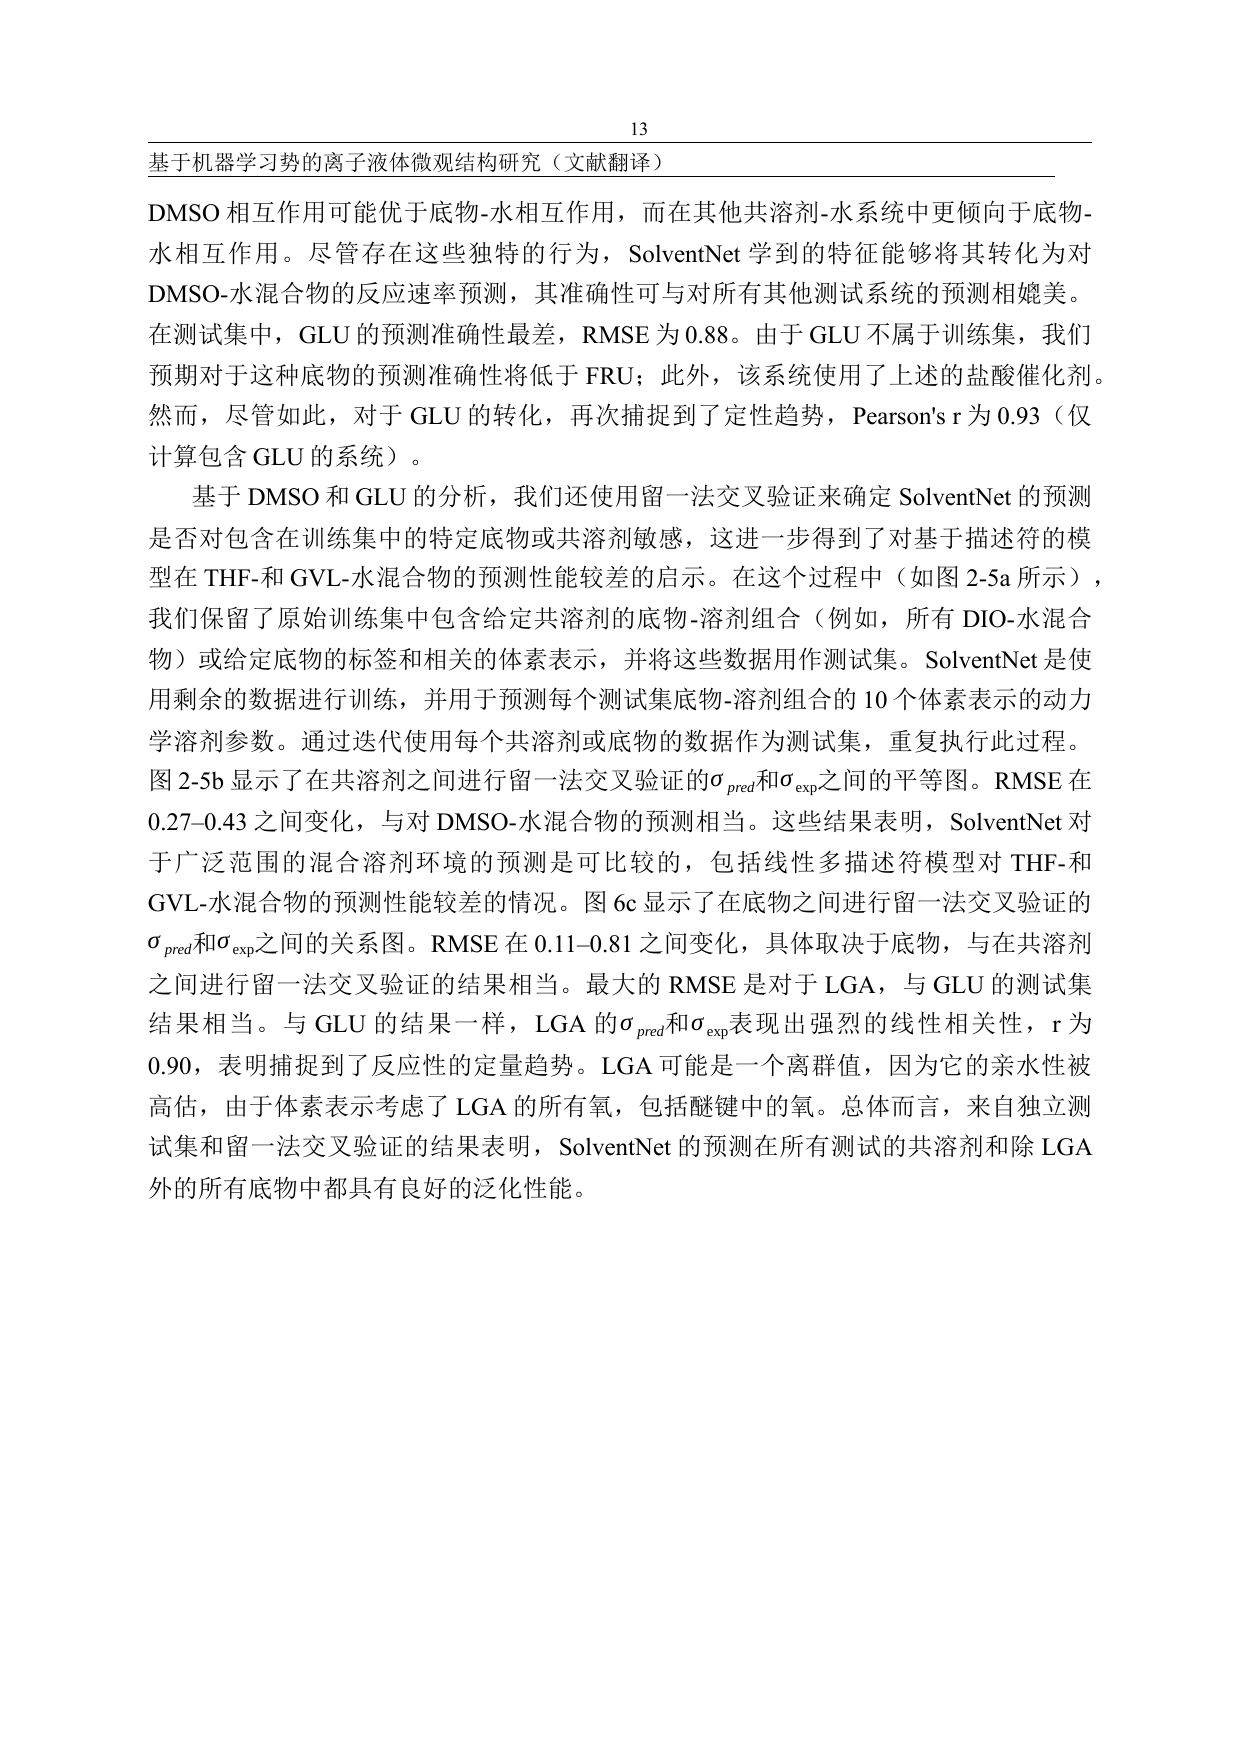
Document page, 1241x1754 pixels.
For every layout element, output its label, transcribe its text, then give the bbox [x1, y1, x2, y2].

text 基于DMSO和GLU的分析，我们还使用留一法交叉验证来确定SolventNet的预测是否对包含在训练集中的特定底物或共溶剂敏感，这进一步得到了对基于描述符的模型在THF-和GVL-水混合物的预测性能较差的启示。在这个过程中（如图2-5a所示），我们保留了原始训练集中包含给定共溶剂的底物-溶剂组合（例如，所有DIO-水混合物）或给定底物的标签和相关的体素表示，并将这些数据用作测试集。SolventNet是使用剩余的数据进行训练，并用于预测每个测试集底物-溶剂组合的10个体素表示的动力学溶剂参数。通过迭代使用每个共溶剂或底物的数据作为测试集，重复执行此过程。图2-5b显示了在共溶剂之间进行留一法交叉验证的和之间的平等图。RMSE在0.27–0.43之间变化，与对DMSO-水混合物的预测相当。这些结果表明，SolventNet对于广泛范围的混合溶剂环境的预测是可比较的，包括线性多描述符模型对THF-和GVL-水混合物的预测性能较差的情况。图6c显示了在底物之间进行留一法交叉验证的和之间的关系图。RMSE在0.11–0.81之间变化，具体取决于底物，与在共溶剂之间进行留一法交叉验证的结果相当。最大的RMSE是对于LGA，与GLU的测试集结果相当。与GLU的结果一样，LGA的和表现出强烈的线性相关性，r为0.90，表明捕捉到了反应性的定量趋势。LGA可能是一个离群值，因为它的亲水性被高估，由于体素表示考虑了LGA的所有氧，包括醚键中的氧。总体而言，来自独立测试集和留一法交叉验证的结果表明，SolventNet的预测在所有测试的共溶剂和除LGA外的所有底物中都具有良好的泛化性能。 [148, 479, 1092, 1203]
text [148, 196, 1092, 472]
